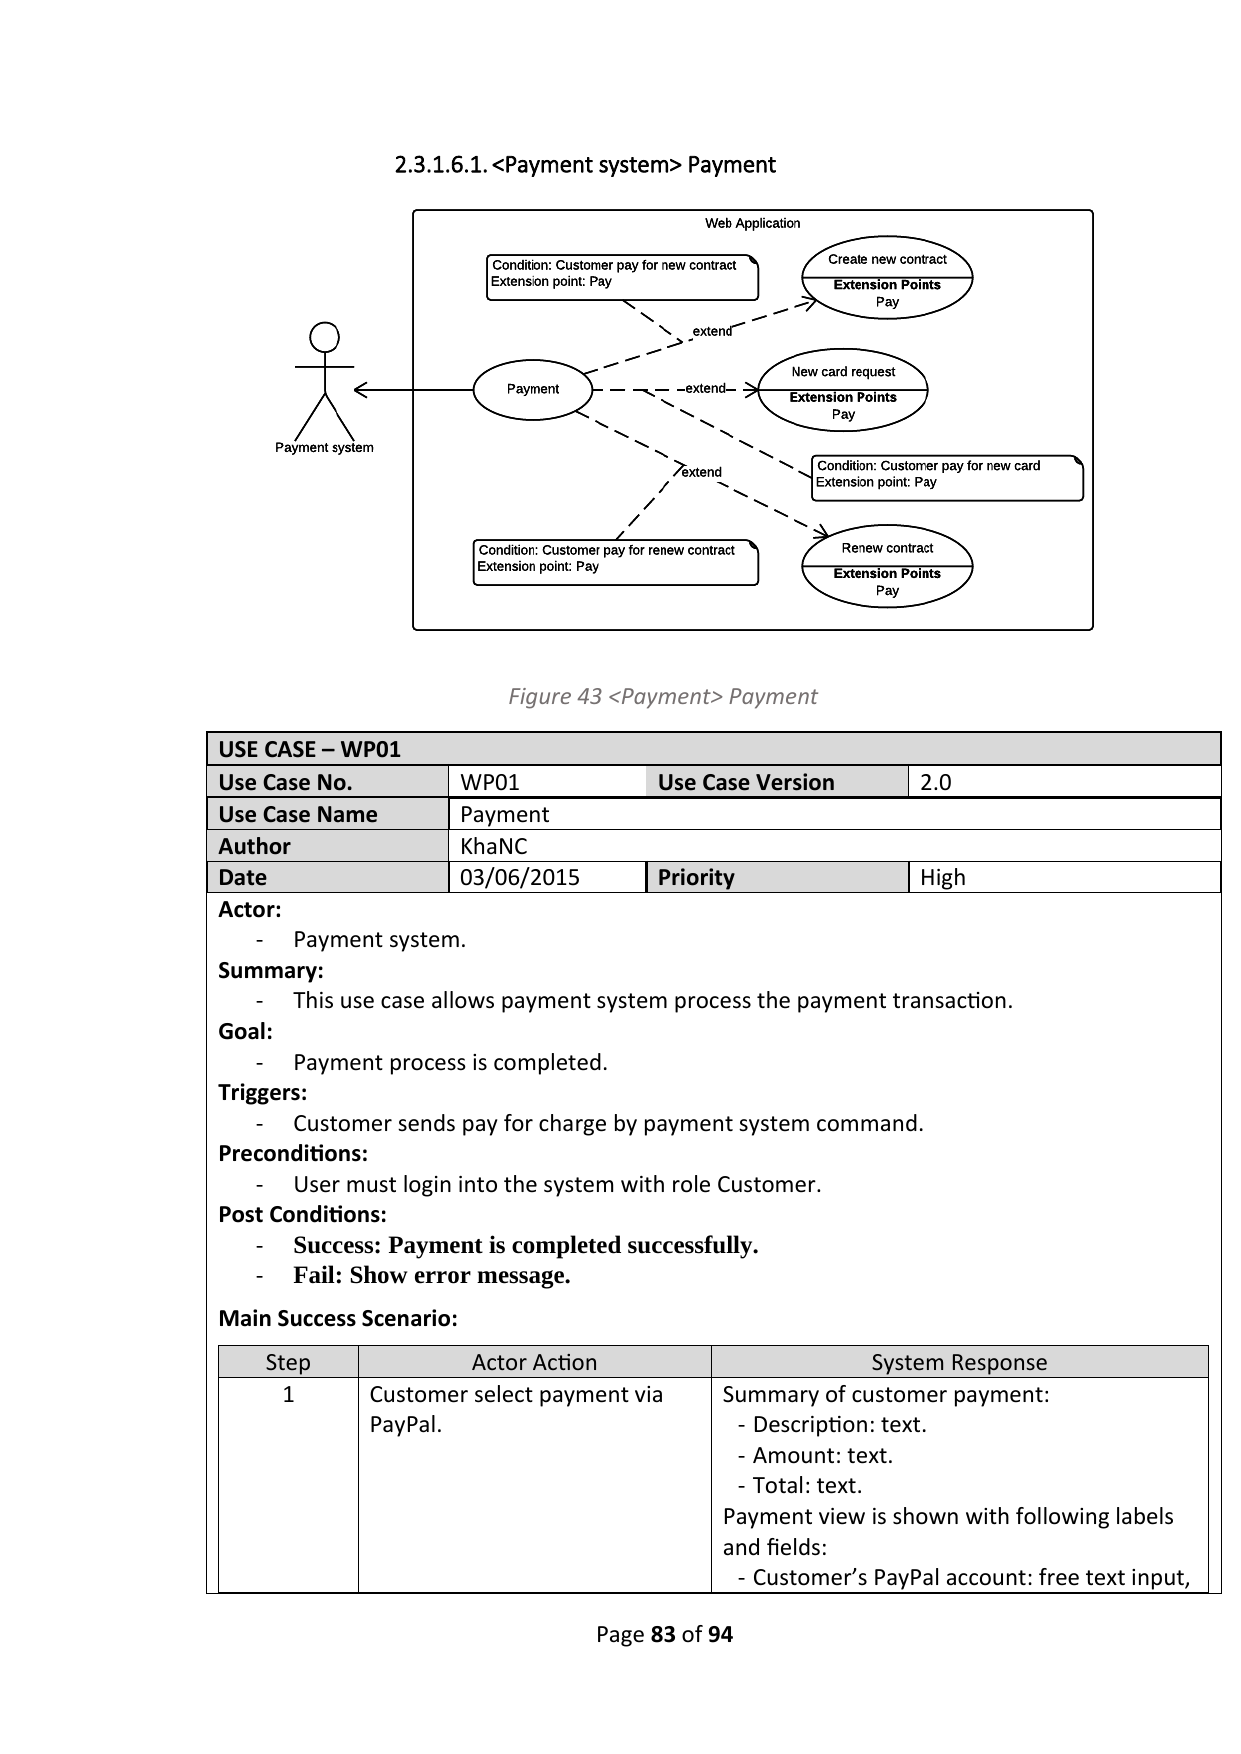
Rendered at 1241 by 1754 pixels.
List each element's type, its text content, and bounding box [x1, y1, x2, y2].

table_cell Use Case Name [208, 798, 448, 829]
table_cell WP01 [449, 766, 646, 796]
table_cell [207, 893, 1221, 1593]
subtitle <Payment system> Payment [394, 148, 1122, 178]
picture [206, 180, 1122, 661]
table_cell Use Case Version [646, 766, 908, 796]
table_cell 03/06/2015 [450, 862, 645, 892]
table_header USE CASE – WP01 [208, 733, 1220, 764]
table_cell Author [207, 830, 448, 861]
text Figure 43 <Payment> Payment [207, 680, 1122, 710]
table_cell 2.0 [909, 766, 1221, 796]
table_cell Date [208, 862, 448, 892]
table_cell High [910, 862, 1220, 892]
table_cell KhaNC [449, 830, 1221, 861]
table_cell Payment [450, 799, 1220, 829]
table_cell Use Case No. [207, 766, 448, 796]
table_cell Priority [648, 862, 908, 892]
